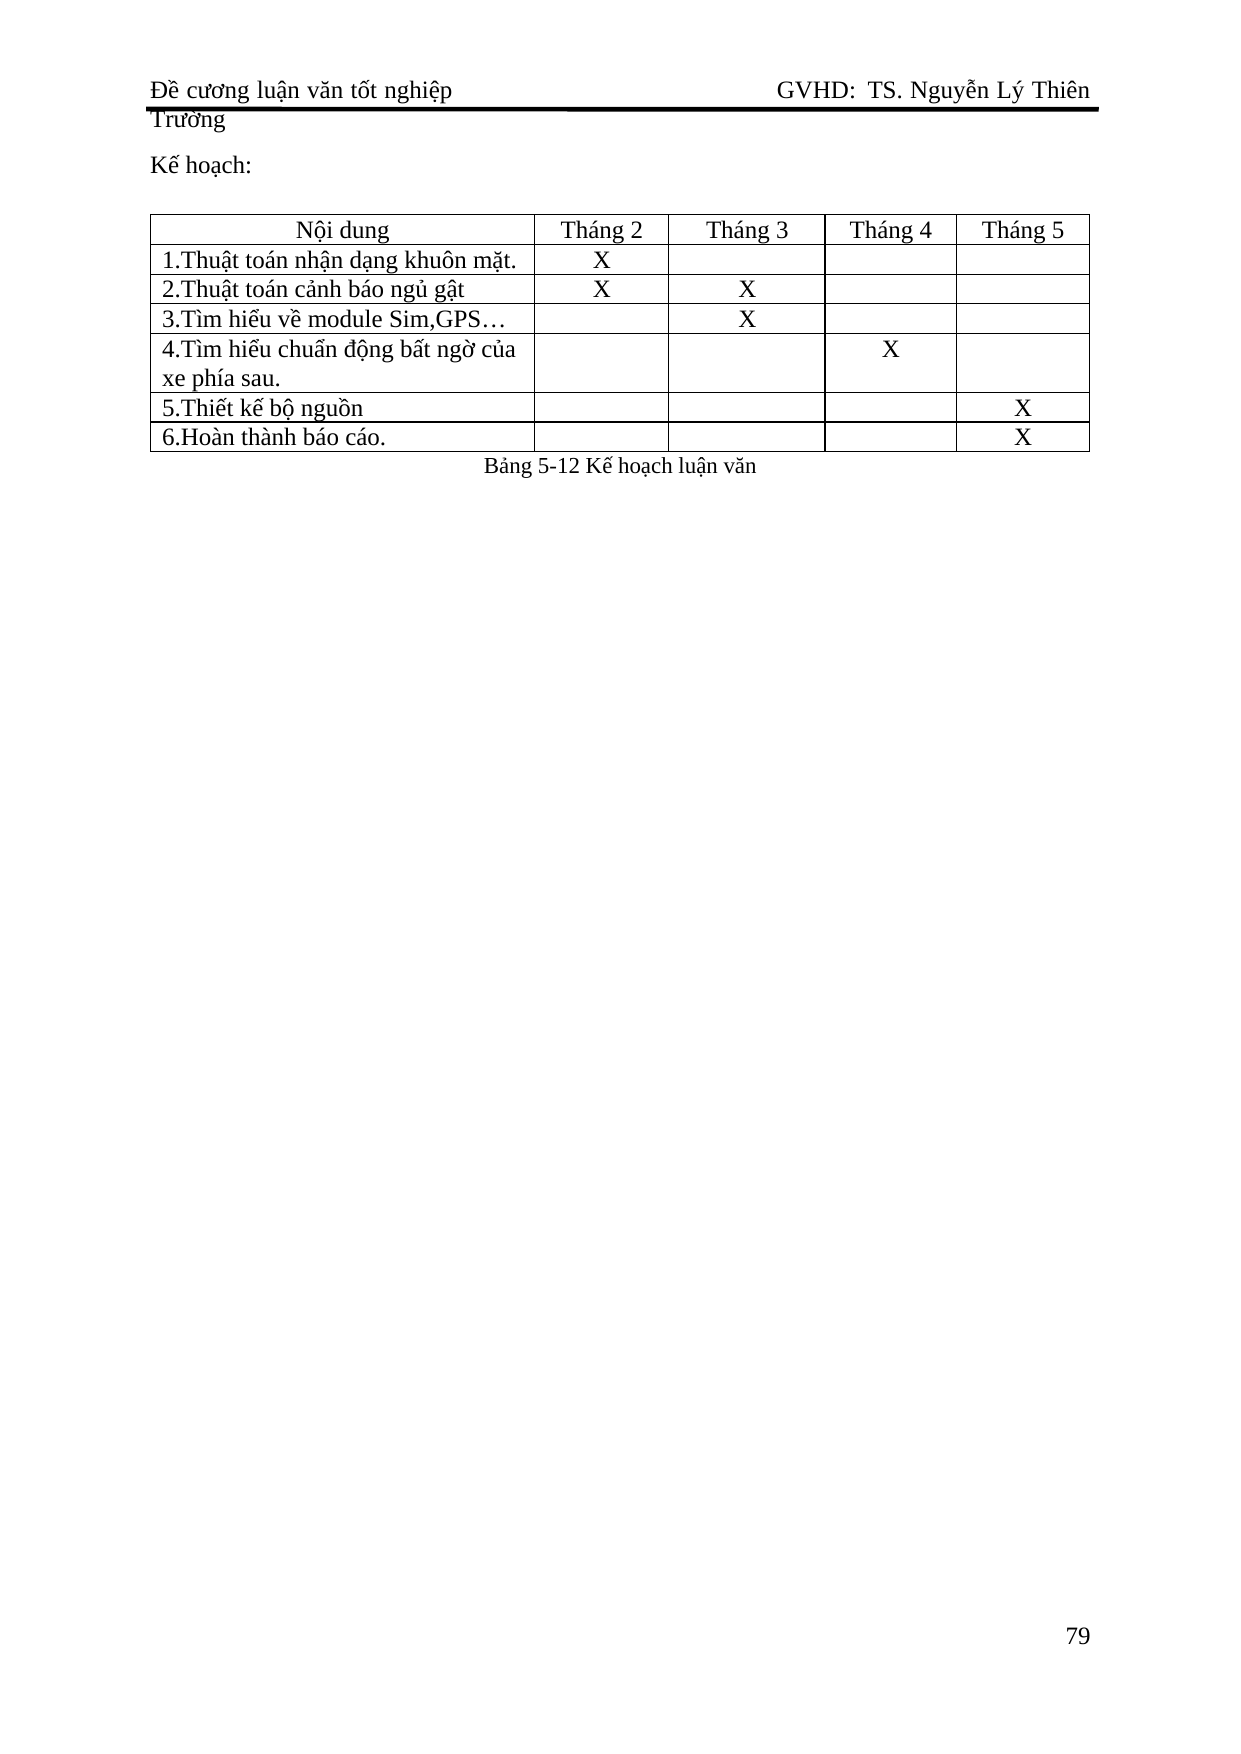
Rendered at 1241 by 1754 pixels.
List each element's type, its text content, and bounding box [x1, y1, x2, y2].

table_cell [826, 245, 956, 273]
table_cell [535, 423, 668, 451]
table_cell X [535, 245, 668, 273]
table_cell [957, 245, 1089, 273]
table_cell [957, 275, 1089, 303]
table_cell [669, 334, 824, 392]
table_header Nội dung [151, 215, 534, 244]
table_cell 5.Thiết kế bộ nguồn [151, 393, 534, 421]
table_cell 6.Hoàn thành báo cáo. [151, 423, 534, 451]
table_cell [669, 245, 824, 273]
table_cell [535, 304, 668, 333]
table_cell [826, 423, 956, 451]
table_cell [669, 393, 824, 421]
table_cell X [669, 275, 824, 303]
table_cell [826, 275, 956, 303]
table_cell [957, 304, 1089, 333]
table_cell X [669, 304, 824, 333]
table_cell [669, 423, 824, 451]
table_cell X [957, 423, 1089, 451]
table_header Tháng 2 [535, 215, 668, 244]
table_cell [535, 393, 668, 421]
table_cell 1.Thuật toán nhận dạng khuôn mặt. [151, 245, 534, 273]
table_cell X [535, 275, 668, 303]
table_header Tháng 5 [957, 215, 1089, 244]
table_cell X [957, 393, 1089, 421]
table_header Tháng 3 [669, 215, 824, 244]
table_cell [535, 334, 668, 392]
table_cell [826, 304, 956, 333]
table_cell 4.Tìm hiểu chuẩn động bất ngờ của xe phía sau. [151, 334, 534, 392]
table_cell X [826, 334, 956, 392]
text Kế hoạch: [150, 150, 1090, 179]
table_cell 2.Thuật toán cảnh báo ngủ gật [151, 275, 534, 303]
table_header Tháng 4 [826, 215, 956, 244]
table_cell [826, 393, 956, 421]
table_cell [957, 334, 1089, 392]
table_cell 3.Tìm hiểu về module Sim,GPS… [151, 304, 534, 333]
